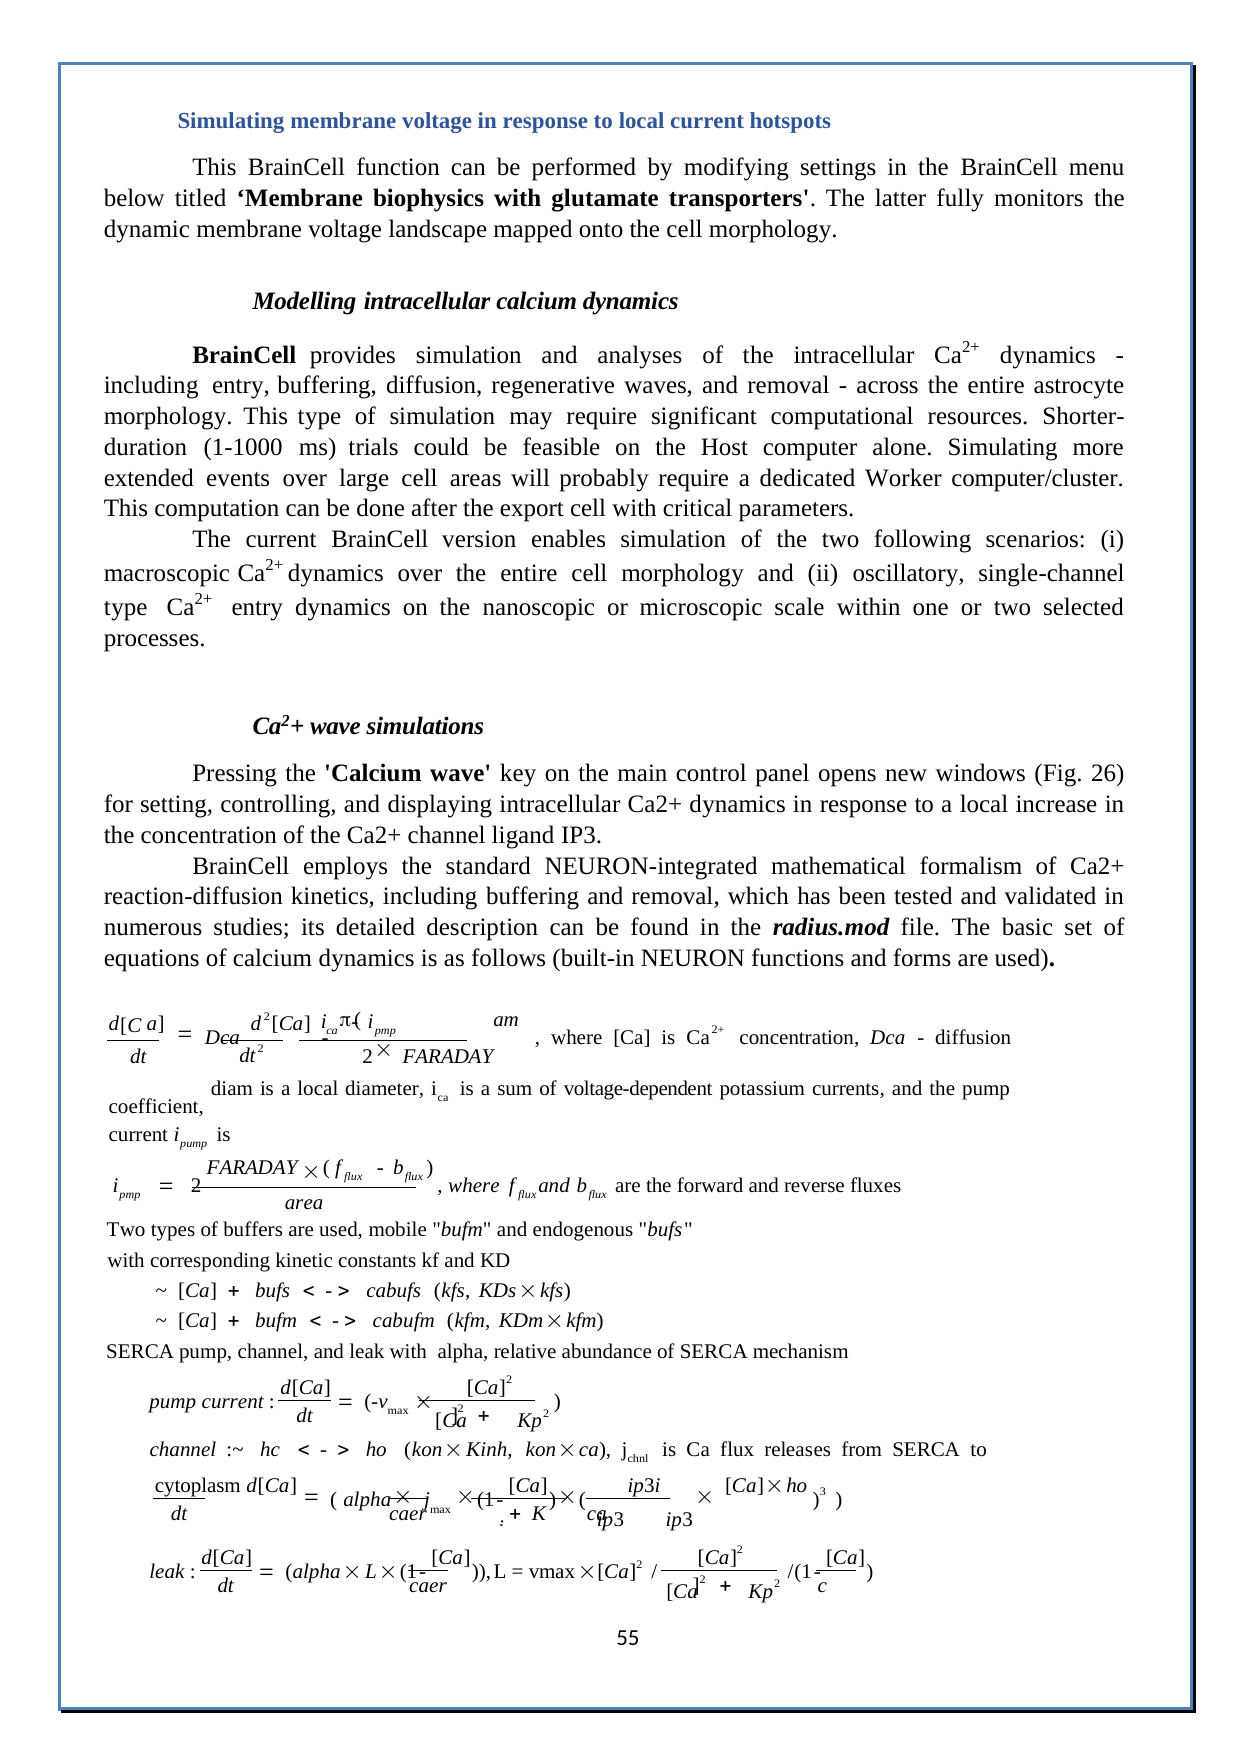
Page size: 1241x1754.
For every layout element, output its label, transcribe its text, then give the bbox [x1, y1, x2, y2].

text channel :~ hc - ho (konKinh, konca), jchnl is Ca flux releases from SERCA to cytoplasm d[Ca] ( alphajmax (1- [Ca])( ip3ip3i ip3[Ca]ho )3 ) [149, 1437, 987, 1531]
text d dta] Dca d2[Ca] - (2FARADAYam , where [Ca] is Ca2+ concentration, Dca - diffusion coefficient, diam is a local diameter, ica is a sum of voltage-dependent potassium currents, and the pump current ipump is [108, 1007, 1011, 1150]
text ~ [Ca] bufs - cabufs (kfs, KDskfs) [155, 1278, 1154, 1302]
text ~ [Ca] bufm - cabufm (kfm, KDmkfm) [155, 1308, 1154, 1332]
text BrainCell employs the standard NEURON-integrated mathematical formalism of Ca2+ reaction-diffusion kinetics, including buffering and removal, which has been tested and validated in numerous studies; its detailed description can be found in the radius.mod file. The basic set of equations of calcium dynamics is as follows (built-in NEURON functions and forms are used). [103, 851, 1124, 972]
text This BrainCell function can be performed by modifying settings in the BrainCell menu below titled ‘Membrane biophysics with glutamate transporters'. The latter fully monitors the dynamic membrane voltage landscape mapped onto the cell morphology. [103, 152, 1124, 243]
text The current BrainCell version enables simulation of the two following scenarios: (i) macroscopic Ca2+ dynamics over the entire cell morphology and (ii) oscillatory, single-channel type Ca2+ entry dynamics on the nanoscopic or microscopic scale within one or two selected processes. [103, 524, 1124, 651]
text leak : d[Ca] (alphaL(1- [Ca])), L = vmax[Ca]2 / [Ca[Ca]2 Kp2 /(1- [Ca]) [149, 1543, 1154, 1603]
text pump current : d[Ca] (-vmax [Ca[Ca]2 Kp2 ) [149, 1373, 1154, 1432]
text Pressing the 'Calcium wave' key on the main control panel opens new windows (Fig. 26) for setting, controlling, and displaying intracellular Ca2+ dynamics in response to a local increase in the concentration of the Ca2+ channel ligand IP3. [103, 758, 1124, 849]
subtitle Modelling intracellular calcium dynamics [178, 286, 1093, 315]
subtitle Simulating membrane voltage in response to local current hotspots [103, 107, 1093, 134]
text Two types of buffers are used, mobile "bufm" and endogenous "bufs" with corresponding kinetic constants kf and KD [106, 1217, 693, 1272]
text ipmp 2 FARADAY ( fflux - bflux ), where ffluxand bflux are the forward and reverse fluxes [112, 1155, 1154, 1201]
text SERCA pump, channel, and leak with alpha, relative abundance of SERCA mechanism [106, 1339, 1154, 1363]
subtitle Ca2+ wave simulations [178, 711, 1093, 740]
text BrainCell provides simulation and analyses of the intracellular Ca2+ dynamics - including entry, buffering, diffusion, regenerative waves, and removal - across the entire astrocyte morphology. This type of simulation may require significant computational resources. Shorter-duration (1-1000 ms) trials could be feasible on the Host computer alone. Simulating more extended events over large cell areas will probably require a dedicated Worker computer/cluster. This computation can be done after the export cell with critical parameters. [103, 337, 1124, 522]
